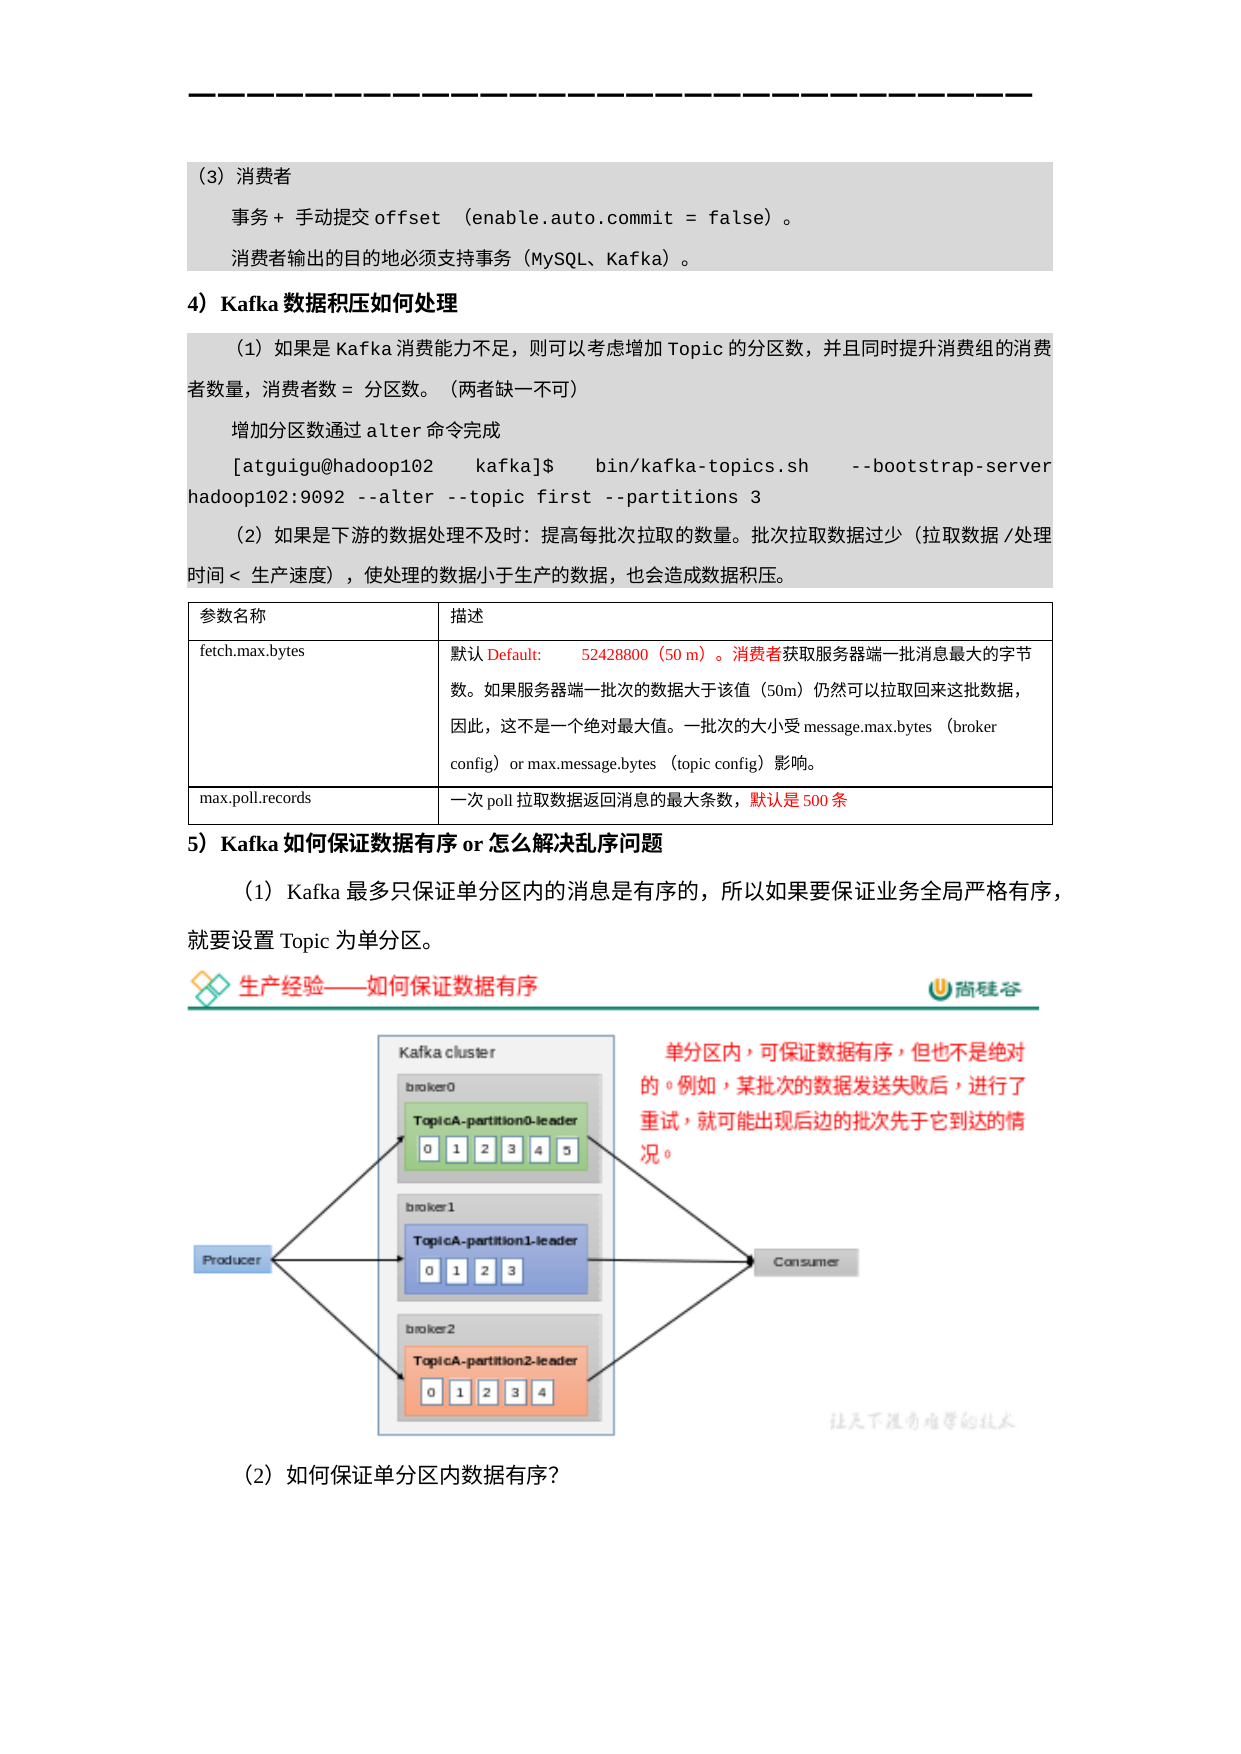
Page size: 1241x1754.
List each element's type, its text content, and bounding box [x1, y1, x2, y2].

text 消费者输出的目的地必须支持事务（MySQL、Kafka）。 [187, 244, 1053, 271]
text （3）消费者 [187, 162, 1053, 189]
table_cell 默认Default: 52428800（50 m）。消费者获取服务器端一批消息最大的字节数。如果服务器端一批次的数据大于该值（50m）仍然可以拉取回来这批数据，因此，这不是一个绝对最大值。一批次的大小受message.max.bytes （broker config）or max.message.bytes （topic config）影响。 [439, 641, 1052, 786]
table_header 描述 [439, 603, 1052, 640]
text [atguigu@hadoop102 kafka]$ bin/kafka-topics.sh --bootstrap-server hadoop102:9092 --alter --topic first --partitions 3 [187, 456, 1053, 509]
table_cell fetch.max.bytes [189, 641, 438, 786]
text 4）Kafka数据积压如何处理 [187, 285, 1053, 318]
table_cell max.poll.records [189, 788, 438, 824]
text 5）Kafka如何保证数据有序or 怎么解决乱序问题 [187, 825, 1053, 858]
text （1）如果是Kafka消费能力不足，则可以考虑增加Topic的分区数，并且同时提升消费组的消费者数量，消费者数 = 分区数。（两者缺一不可） [187, 333, 1053, 402]
text 事务 + 手动提交offset （enable.auto.commit = false）。 [187, 203, 1053, 230]
table_header 参数名称 [189, 603, 438, 640]
text （1）Kafka 最多只保证单分区内的消息是有序的，所以如果要保证业务全局严格有序，就要设置 Topic 为单分区。 [187, 873, 1053, 955]
text （2）如果是下游的数据处理不及时：提高每批次拉取的数量。批次拉取数据过少（拉取数据/处理时间 < 生产速度），使处理的数据小于生产的数据，也会造成数据积压。 [187, 520, 1053, 588]
text 增加分区数通过alter命令完成 [187, 415, 1053, 443]
table_cell 一次poll拉取数据返回消息的最大条数，默认是500条 [439, 788, 1052, 824]
text （2）如何保证单分区内数据有序？ [187, 1458, 1053, 1491]
